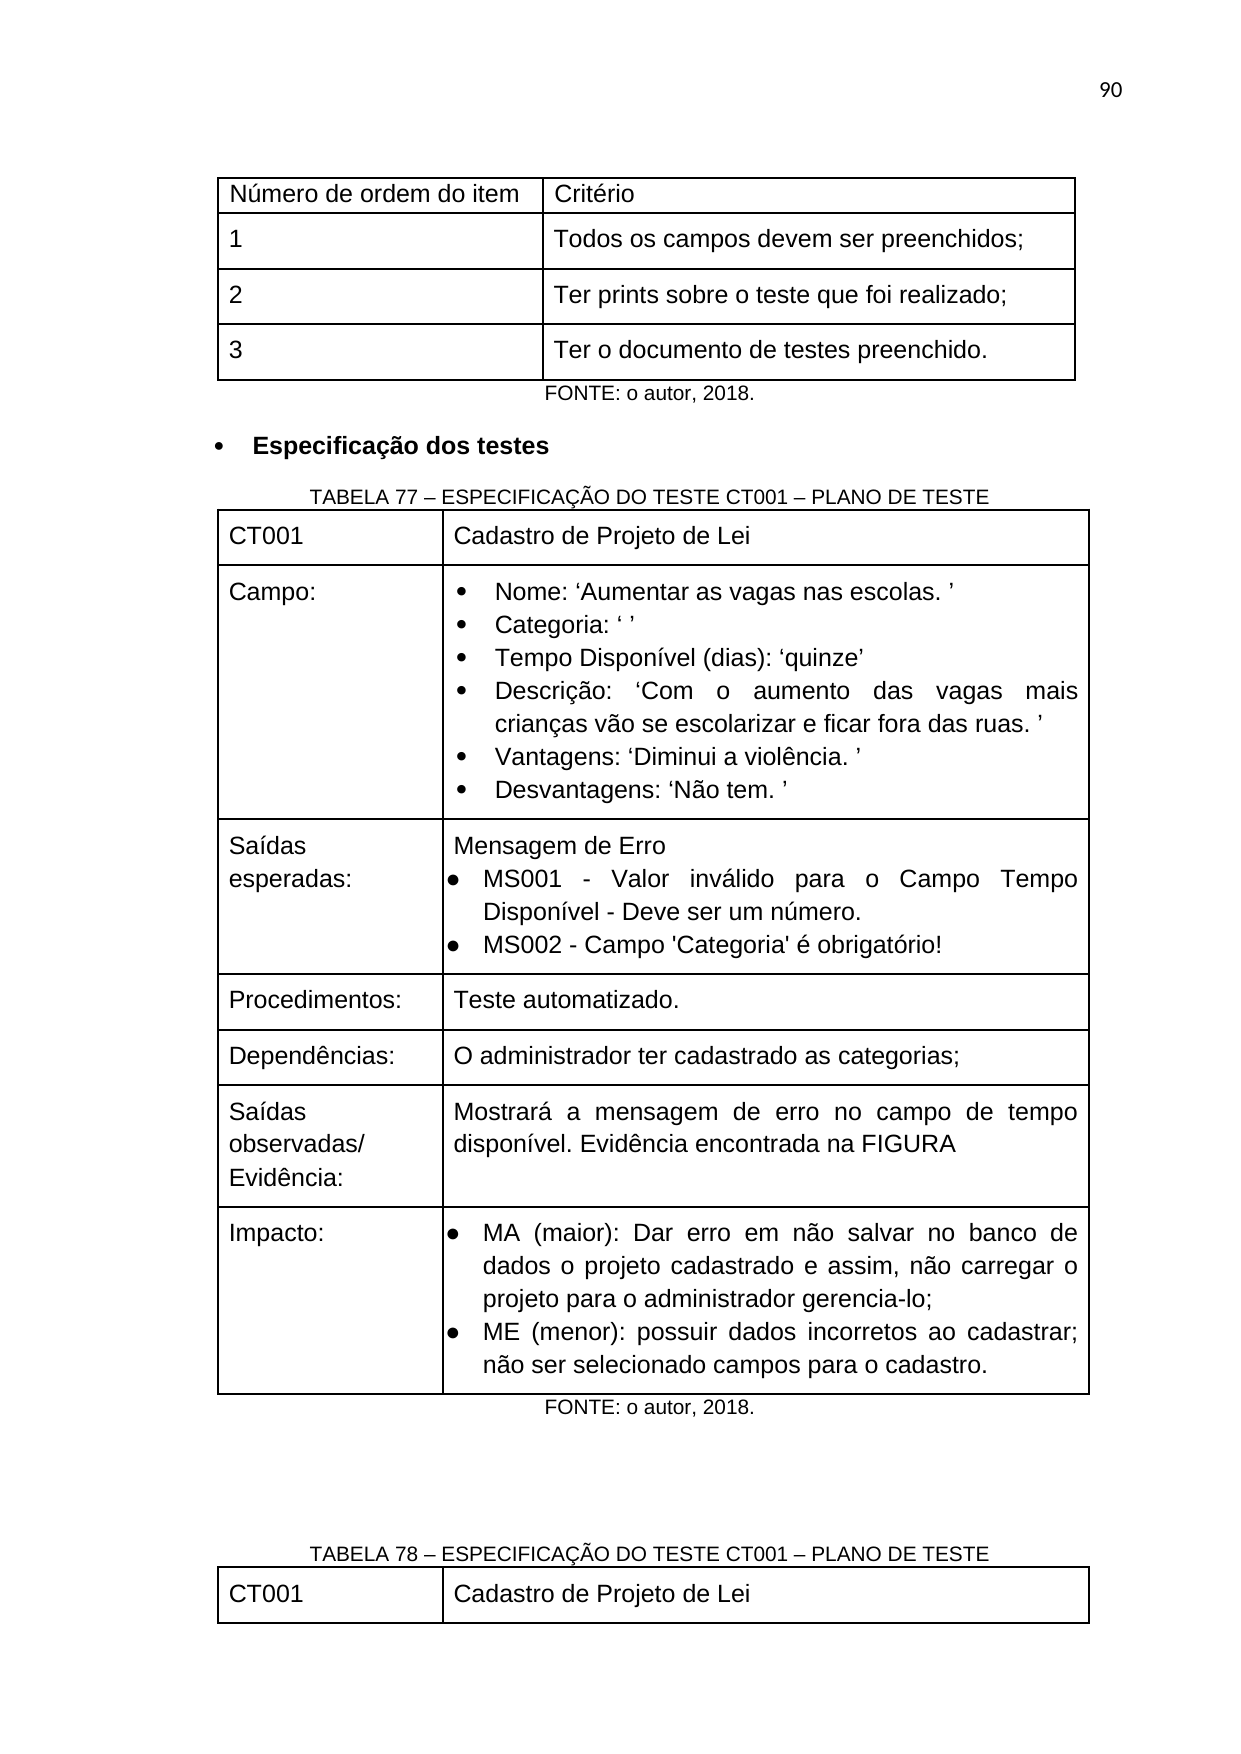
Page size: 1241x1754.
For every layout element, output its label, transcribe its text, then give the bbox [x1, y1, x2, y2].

table_cell Ter prints sobre o teste que foi realizado; [544, 270, 1074, 323]
table_cell Dependências: [219, 1031, 442, 1084]
table_cell Todos os campos devem ser preenchidos; [544, 214, 1074, 267]
table_header CT001 [219, 511, 442, 564]
text FONTE: o autor, 2018. [177, 1395, 1122, 1419]
table_cell Saídas observadas/ Evidência: [219, 1086, 442, 1206]
table_cell Ter o documento de testes preenchido. [544, 325, 1074, 378]
table_cell 3 [219, 325, 542, 378]
table_cell Procedimentos: [219, 975, 442, 1028]
text FONTE: o autor, 2018. [177, 381, 1122, 404]
table_header Critério [544, 179, 1074, 212]
table_cell MA (maior): Dar erro em não salvar no banco de dados o projeto cadastrado e assim, não carregar o projeto para o administrador gerencia-lo; ME (menor): possuir dados incorretos ao cadastrar; não ser selecionado campos para o cadastro. [444, 1208, 1088, 1393]
table_header Cadastro de Projeto de Lei [444, 511, 1088, 564]
list Especificação dos testes [215, 431, 1122, 459]
table_cell Mensagem de Erro MS001 - Valor inválido para o Campo Tempo Disponível - Deve ser um número. MS002 - Campo 'Categoria' é obrigatório! [444, 820, 1088, 973]
text TABELA 77 – ESPECIFICAÇÃO DO TESTE CT001 – PLANO DE TESTE [177, 484, 1122, 508]
table_cell 2 [219, 270, 542, 323]
table_header Número de ordem do item [219, 179, 542, 212]
table_cell Nome: ‘Aumentar as vagas nas escolas. ’ Categoria: ‘ ’ Tempo Disponível (dias): ‘quinze’ Descrição: ‘Com o aumento das vagas mais crianças vão se escolarizar e ficar fora das ruas. ’ Vantagens: ‘Diminui a violência. ’ Desvantagens: ‘Não tem. ’ [444, 566, 1088, 818]
table_header CT001 [219, 1568, 442, 1622]
table_cell O administrador ter cadastrado as categorias; [444, 1031, 1088, 1084]
table_cell Campo: [219, 566, 442, 818]
table_header Cadastro de Projeto de Lei [444, 1568, 1088, 1622]
table_cell Impacto: [219, 1208, 442, 1393]
table_cell Saídas esperadas: [219, 820, 442, 973]
text TABELA 78 – ESPECIFICAÇÃO DO TESTE CT001 – PLANO DE TESTE [177, 1542, 1122, 1566]
table_cell 1 [219, 214, 542, 267]
table_cell Teste automatizado. [444, 975, 1088, 1028]
table_cell Mostrará a mensagem de erro no campo de tempo disponível. Evidência encontrada na FIGURA [444, 1086, 1088, 1206]
